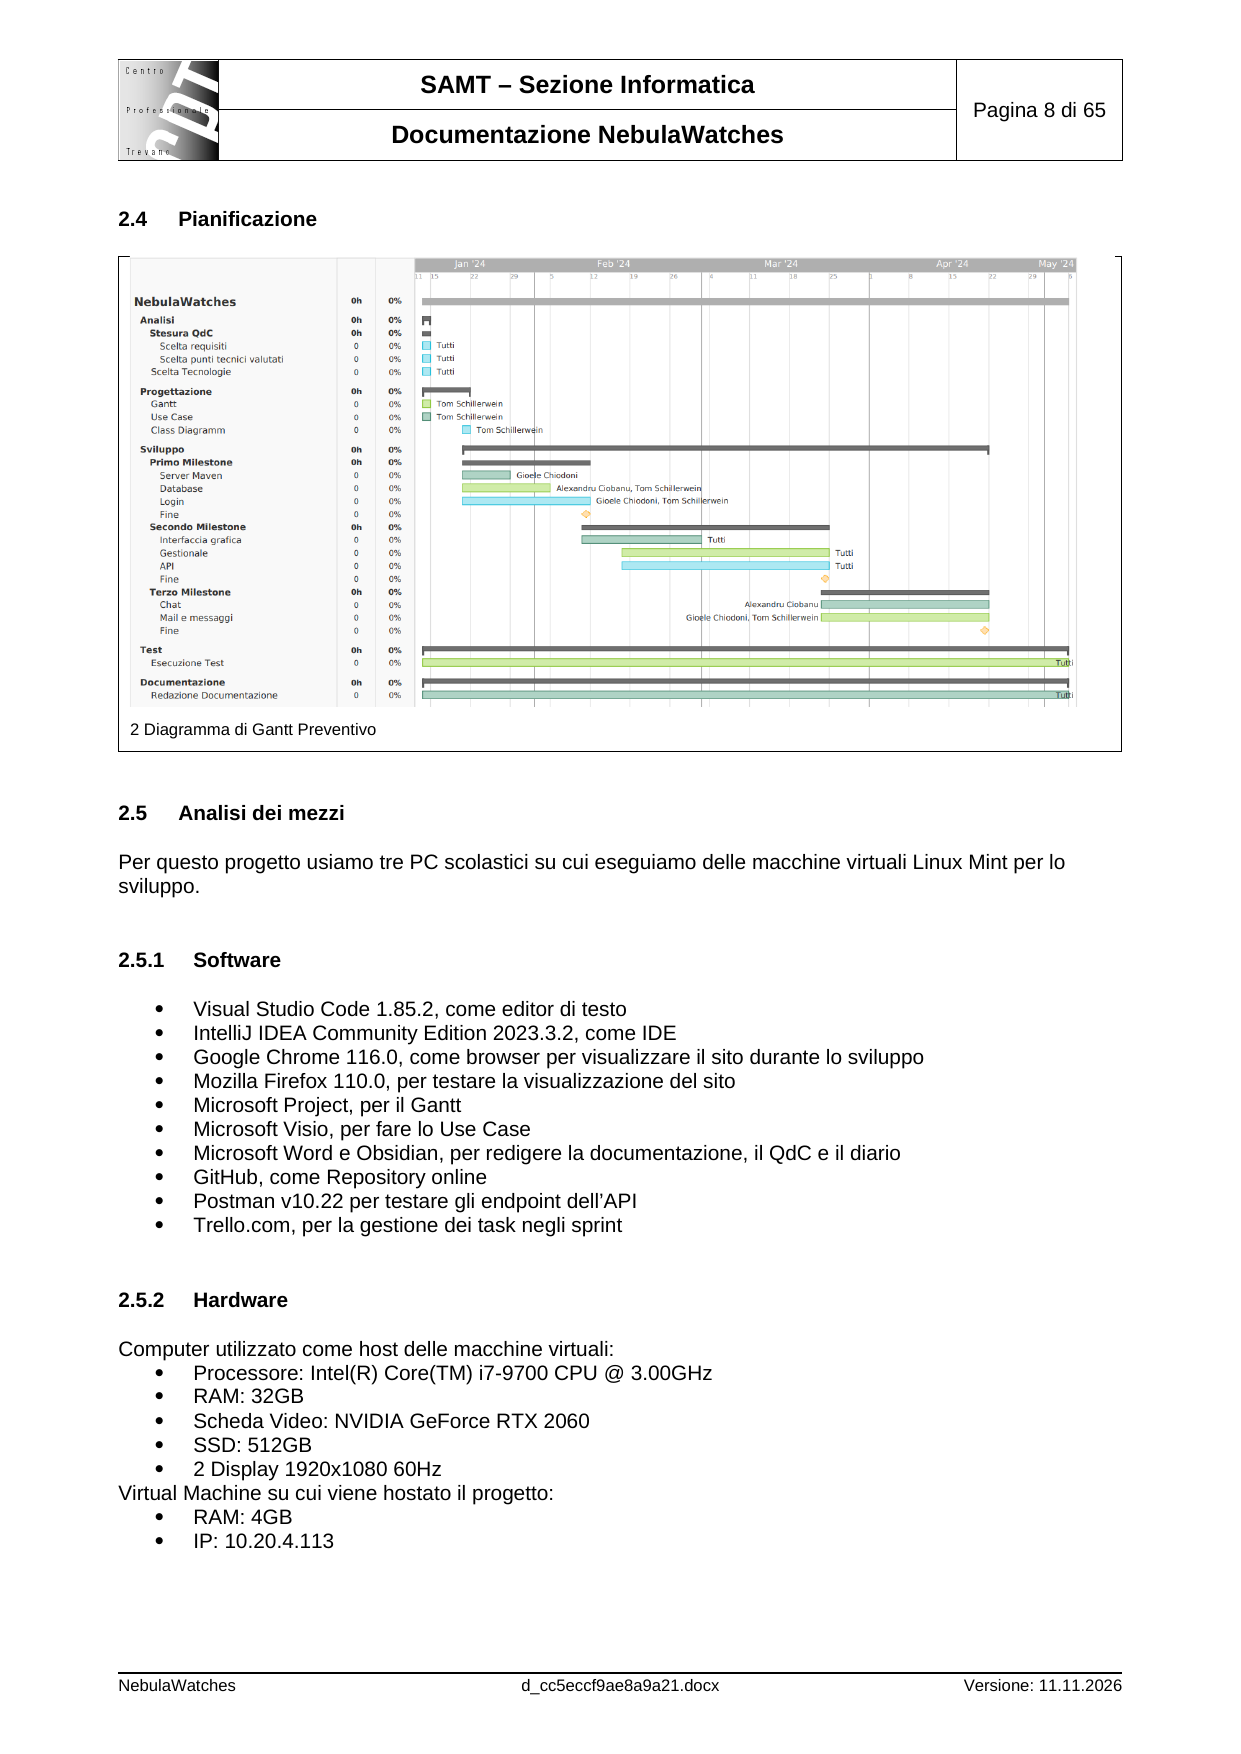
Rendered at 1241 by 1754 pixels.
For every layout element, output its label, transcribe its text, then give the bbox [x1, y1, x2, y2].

list RAM: 4GB [156, 1504, 1122, 1529]
list Processore: Intel(R) Core(TM) i7-9700 CPU @ 3.00GHz [156, 1360, 1122, 1384]
list RAM: 32GB [156, 1384, 1122, 1408]
list GitHub, come Repository online [156, 1165, 1122, 1189]
list Mozilla Firefox 110.0, per testare la visualizzazione del sito [156, 1069, 1122, 1093]
table_header 2 Diagramma di Gantt Preventivo [119, 257, 1121, 751]
text Per questo progetto usiamo tre PC scolastici su cui eseguiamo delle macchine virtuali Linux Mint per lo sviluppo. [118, 850, 1122, 898]
picture [118, 60, 219, 160]
list Postman v10.22 per testare gli endpoint dell’API [156, 1189, 1122, 1213]
list SSD: 512GB [156, 1432, 1122, 1457]
text Virtual Machine su cui viene hostato il progetto: [118, 1481, 1122, 1504]
list Trello.com, per la gestione dei task negli sprint [156, 1213, 1122, 1237]
list Google Chrome 116.0, come browser per visualizzare il sito durante lo sviluppo [156, 1045, 1122, 1069]
list IP: 10.20.4.113 [156, 1529, 1122, 1553]
list 2 Display 1920x1080 60Hz [156, 1457, 1122, 1481]
list Microsoft Project, per il Gantt [156, 1093, 1122, 1117]
list Visual Studio Code 1.85.2, come editor di testo [156, 997, 1122, 1021]
subtitle Analisi dei mezzi [118, 801, 1122, 825]
subtitle Hardware [118, 1287, 1122, 1311]
text Computer utilizzato come host delle macchine virtuali: [118, 1336, 1122, 1360]
subtitle Software [118, 948, 1122, 972]
list Microsoft Word e Obsidian, per redigere la documentazione, il QdC e il diario [156, 1141, 1122, 1165]
list Microsoft Visio, per fare lo Use Case [156, 1117, 1122, 1141]
picture [129, 256, 1115, 707]
list IntelliJ IDEA Community Edition 2023.3.2, come IDE [156, 1021, 1122, 1045]
list Scheda Video: NVIDIA GeForce RTX 2060 [156, 1408, 1122, 1432]
subtitle Pianificazione [118, 207, 1122, 231]
